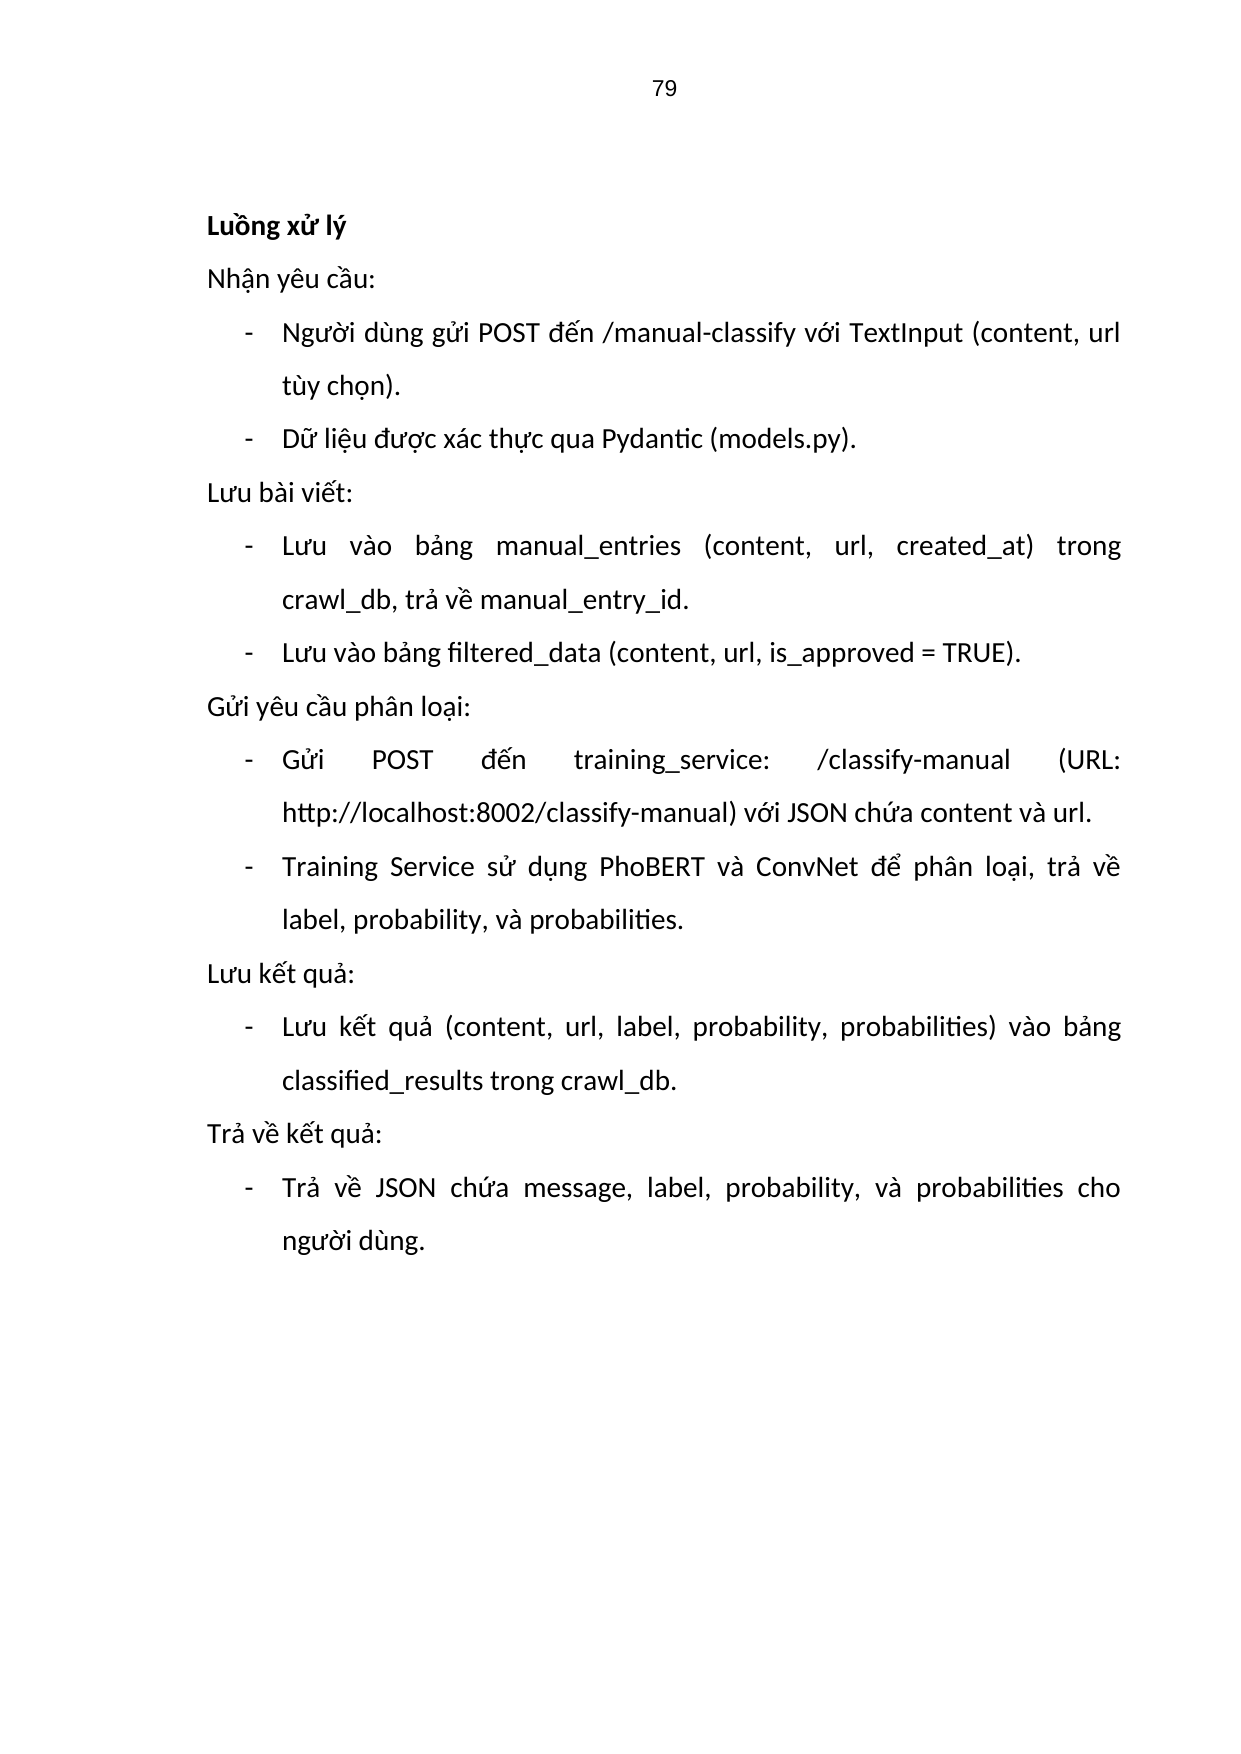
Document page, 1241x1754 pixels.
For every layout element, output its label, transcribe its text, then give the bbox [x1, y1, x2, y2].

text Trả về kết quả: [207, 1115, 1122, 1151]
list Lưu vào bảng filtered_data (content, url, is_approved = TRUE). [244, 634, 1122, 670]
text Luồng xử lý [207, 207, 1122, 242]
list Training Service sử dụng PhoBERT và ConvNet để phân loại, trả về label, probability, và probabilities. [244, 848, 1122, 937]
list Lưu kết quả (content, url, label, probability, probabilities) vào bảng classified_results trong crawl_db. [244, 1008, 1122, 1097]
list Gửi POST đến training_service: /classify-manual (URL: http://localhost:8002/classify-manual) với JSON chứa content và url. [244, 741, 1122, 830]
text Nhận yêu cầu: [207, 260, 1122, 296]
list Dữ liệu được xác thực qua Pydantic (models.py). [244, 421, 1122, 456]
text Lưu bài viết: [207, 474, 1122, 509]
list Lưu vào bảng manual_entries (content, url, created_at) trong crawl_db, trả về manual_entry_id. [244, 527, 1122, 616]
text Gửi yêu cầu phân loại: [207, 688, 1122, 723]
text Lưu kết quả: [207, 955, 1122, 991]
list Người dùng gửi POST đến /manual-classify với TextInput (content, url tùy chọn). [244, 314, 1122, 403]
list Trả về JSON chứa message, label, probability, và probabilities cho người dùng. [244, 1169, 1122, 1258]
